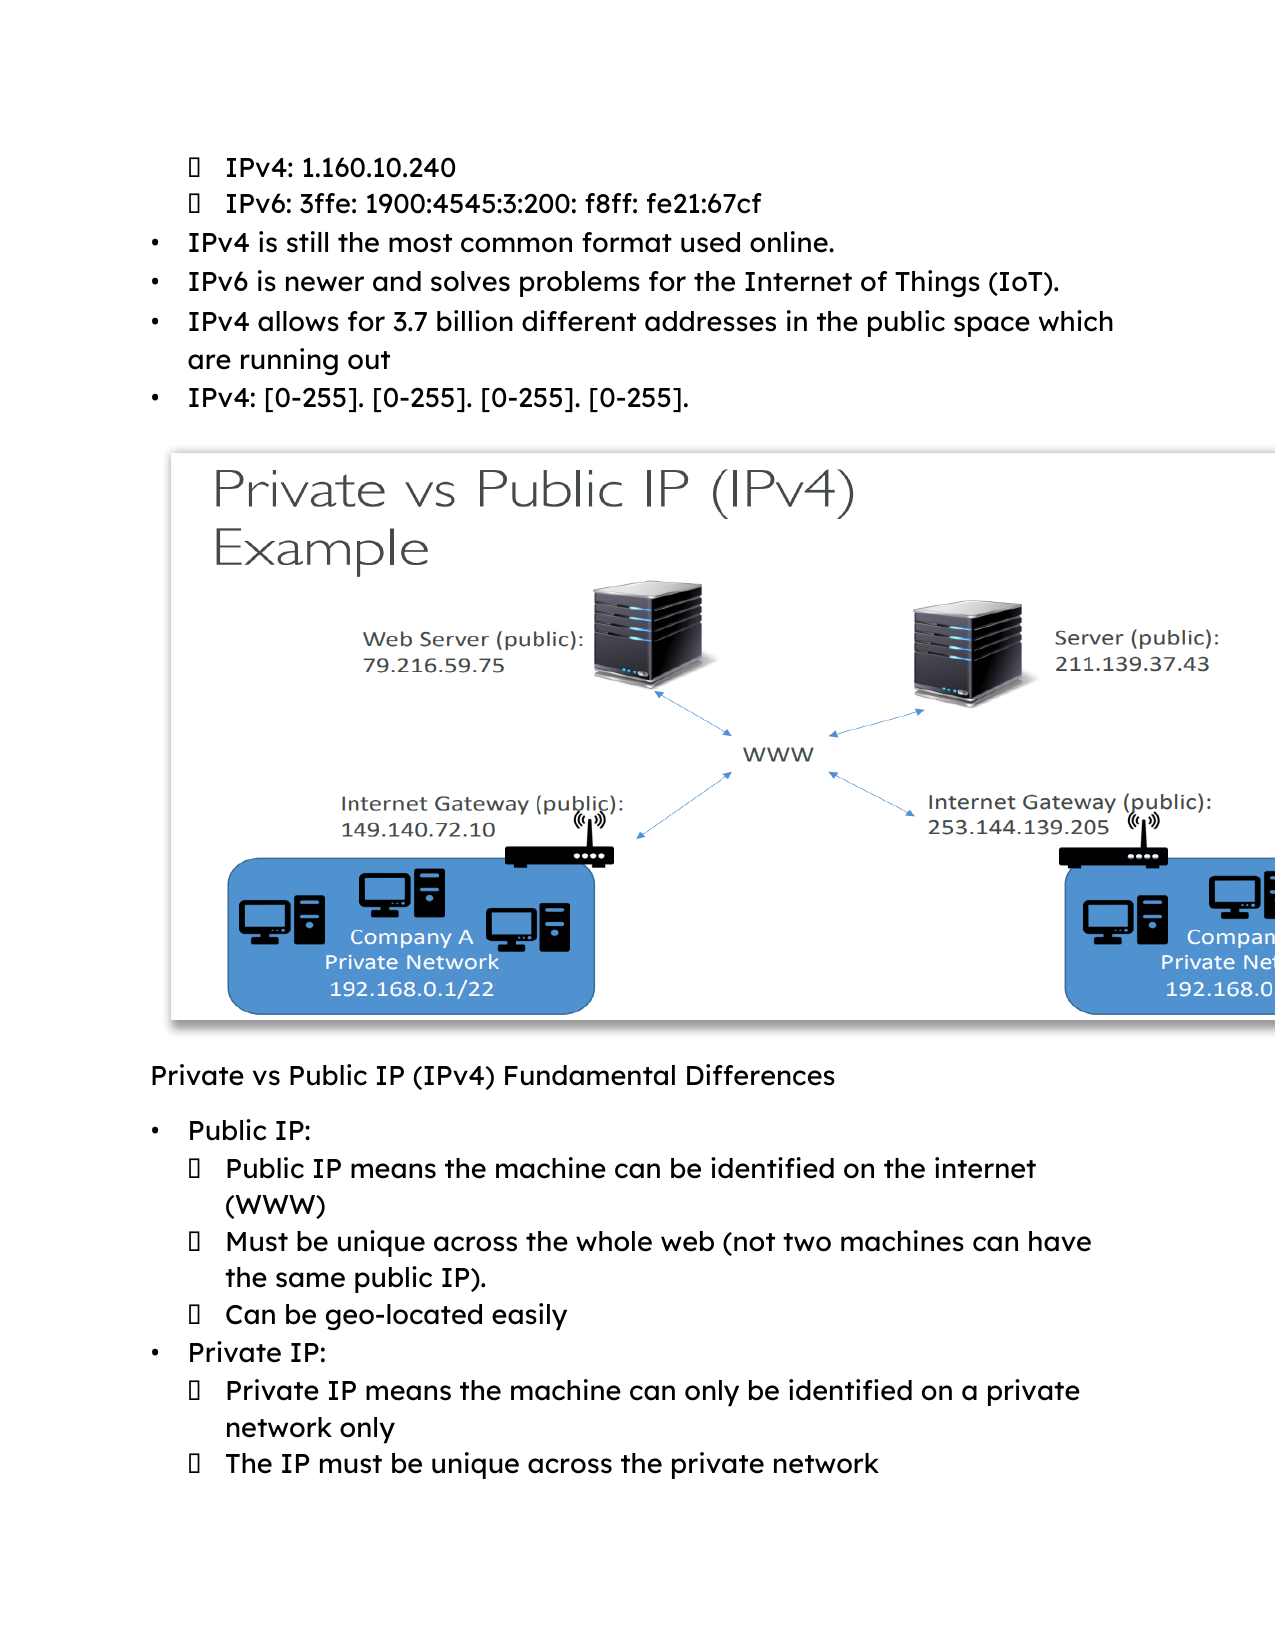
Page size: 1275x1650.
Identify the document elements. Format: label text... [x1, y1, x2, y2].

list The IP must be unique across the private network [187, 1447, 1125, 1481]
list Can be geo-located easily [187, 1297, 1125, 1331]
text Private vs Public IP (IPv4) Fundamental Differences [150, 1058, 1125, 1092]
list Must be unique across the whole web (not two machines can have the same public IP). [187, 1224, 1125, 1294]
list Public IP: [150, 1111, 1125, 1148]
list IPv4: [0-255]. [0-255]. [0-255]. [0-255]. [150, 379, 1125, 416]
list IPv4 is still the most common format used online. [150, 223, 1125, 260]
list IPv4 allows for 3.7 billion different addresses in the public space which are running out [150, 303, 1125, 376]
list Private IP means the machine can only be identified on a private network only [187, 1373, 1125, 1444]
list Private IP: [150, 1334, 1125, 1371]
list IPv6: 3ffe: 1900:4545:3:200: f8ff: fe21:67cf [187, 187, 1125, 220]
list IPv4: 1.160.10.240 [187, 150, 1125, 184]
picture [171, 453, 1275, 1020]
list IPv6 is newer and solves problems for the Internet of Things (IoT). [150, 263, 1125, 300]
list Public IP means the machine can be identified on the internet (WWW) [187, 1151, 1125, 1221]
